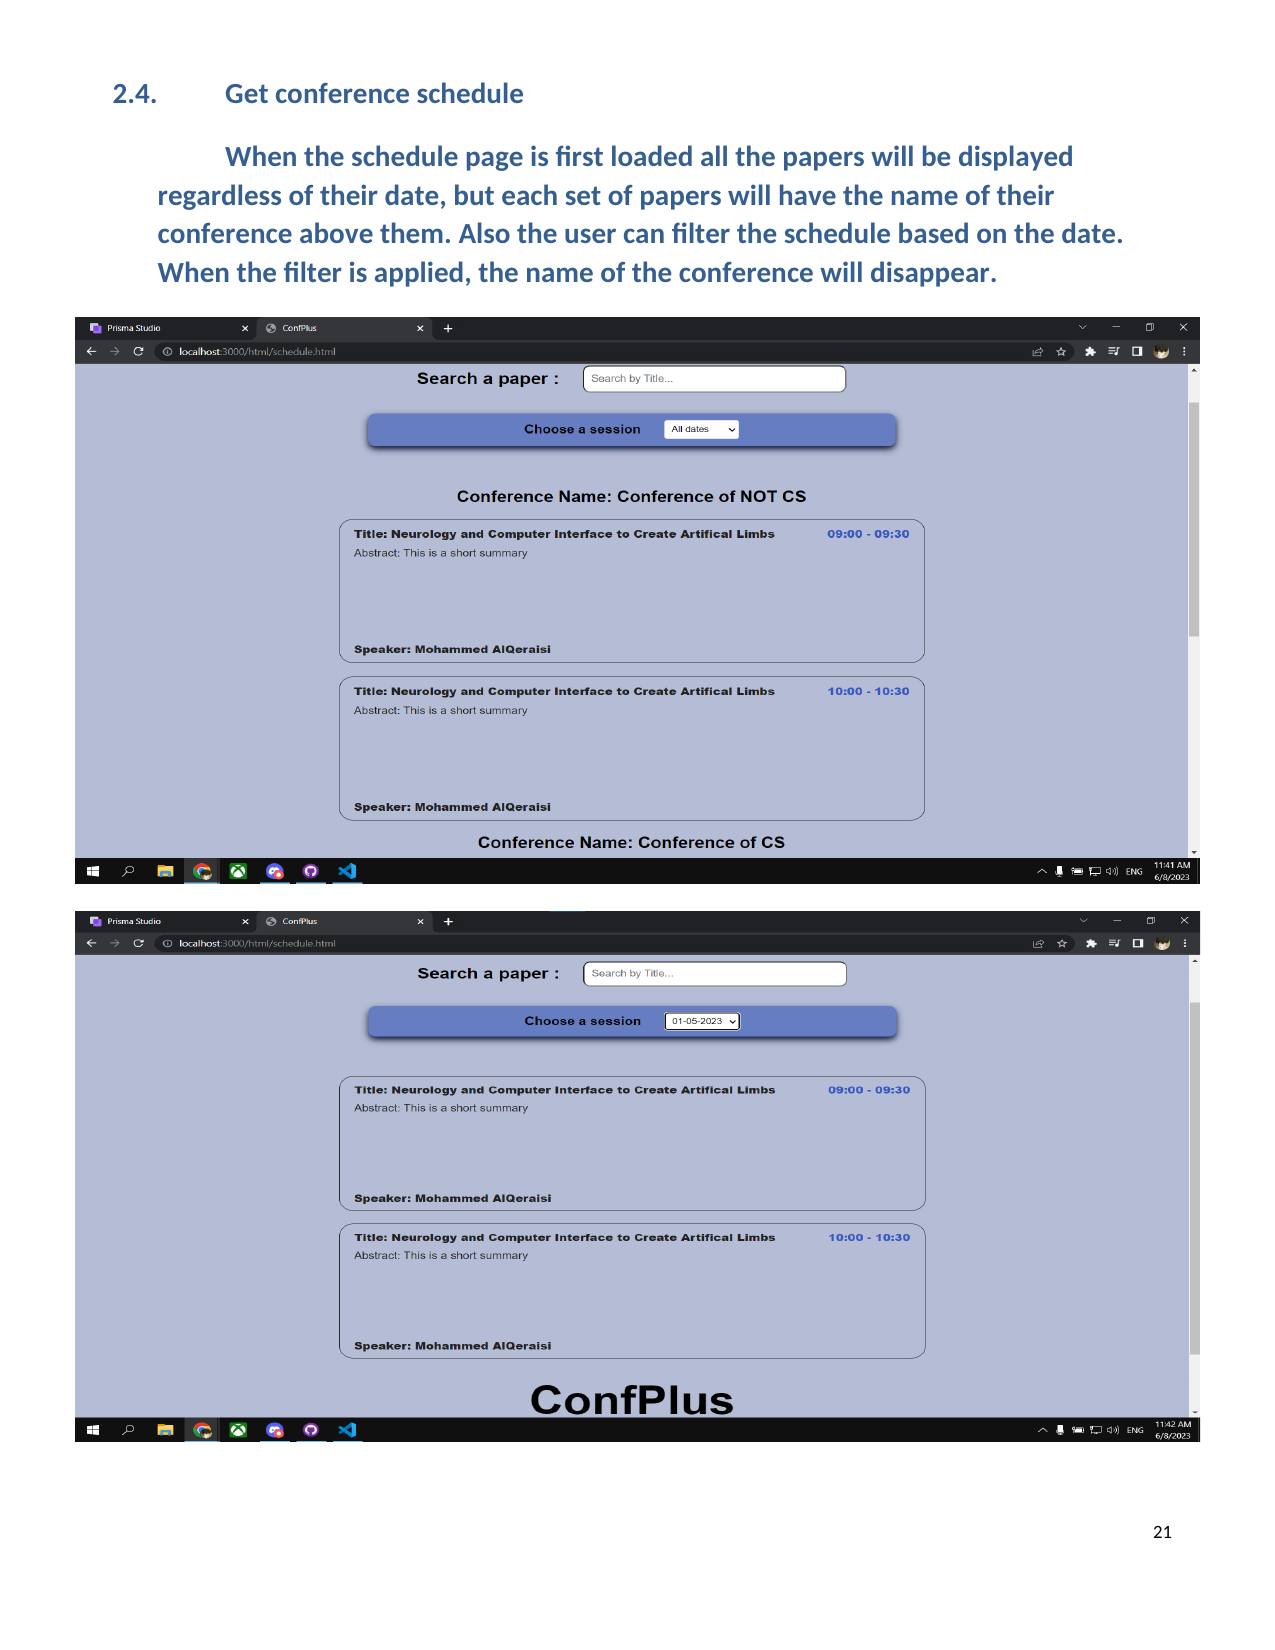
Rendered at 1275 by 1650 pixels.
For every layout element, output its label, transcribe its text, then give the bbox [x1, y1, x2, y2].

subtitle Get conference schedule [112, 75, 1200, 111]
subtitle When the schedule page is first loaded all the papers will be displayed regardless of their date, but each set of papers will have the name of their conference above them. Also the user can filter the schedule based on the date. When the filter is applied, the name of the conference will disappear. [157, 138, 1173, 289]
picture [75, 911, 1200, 1442]
picture [75, 317, 1200, 884]
